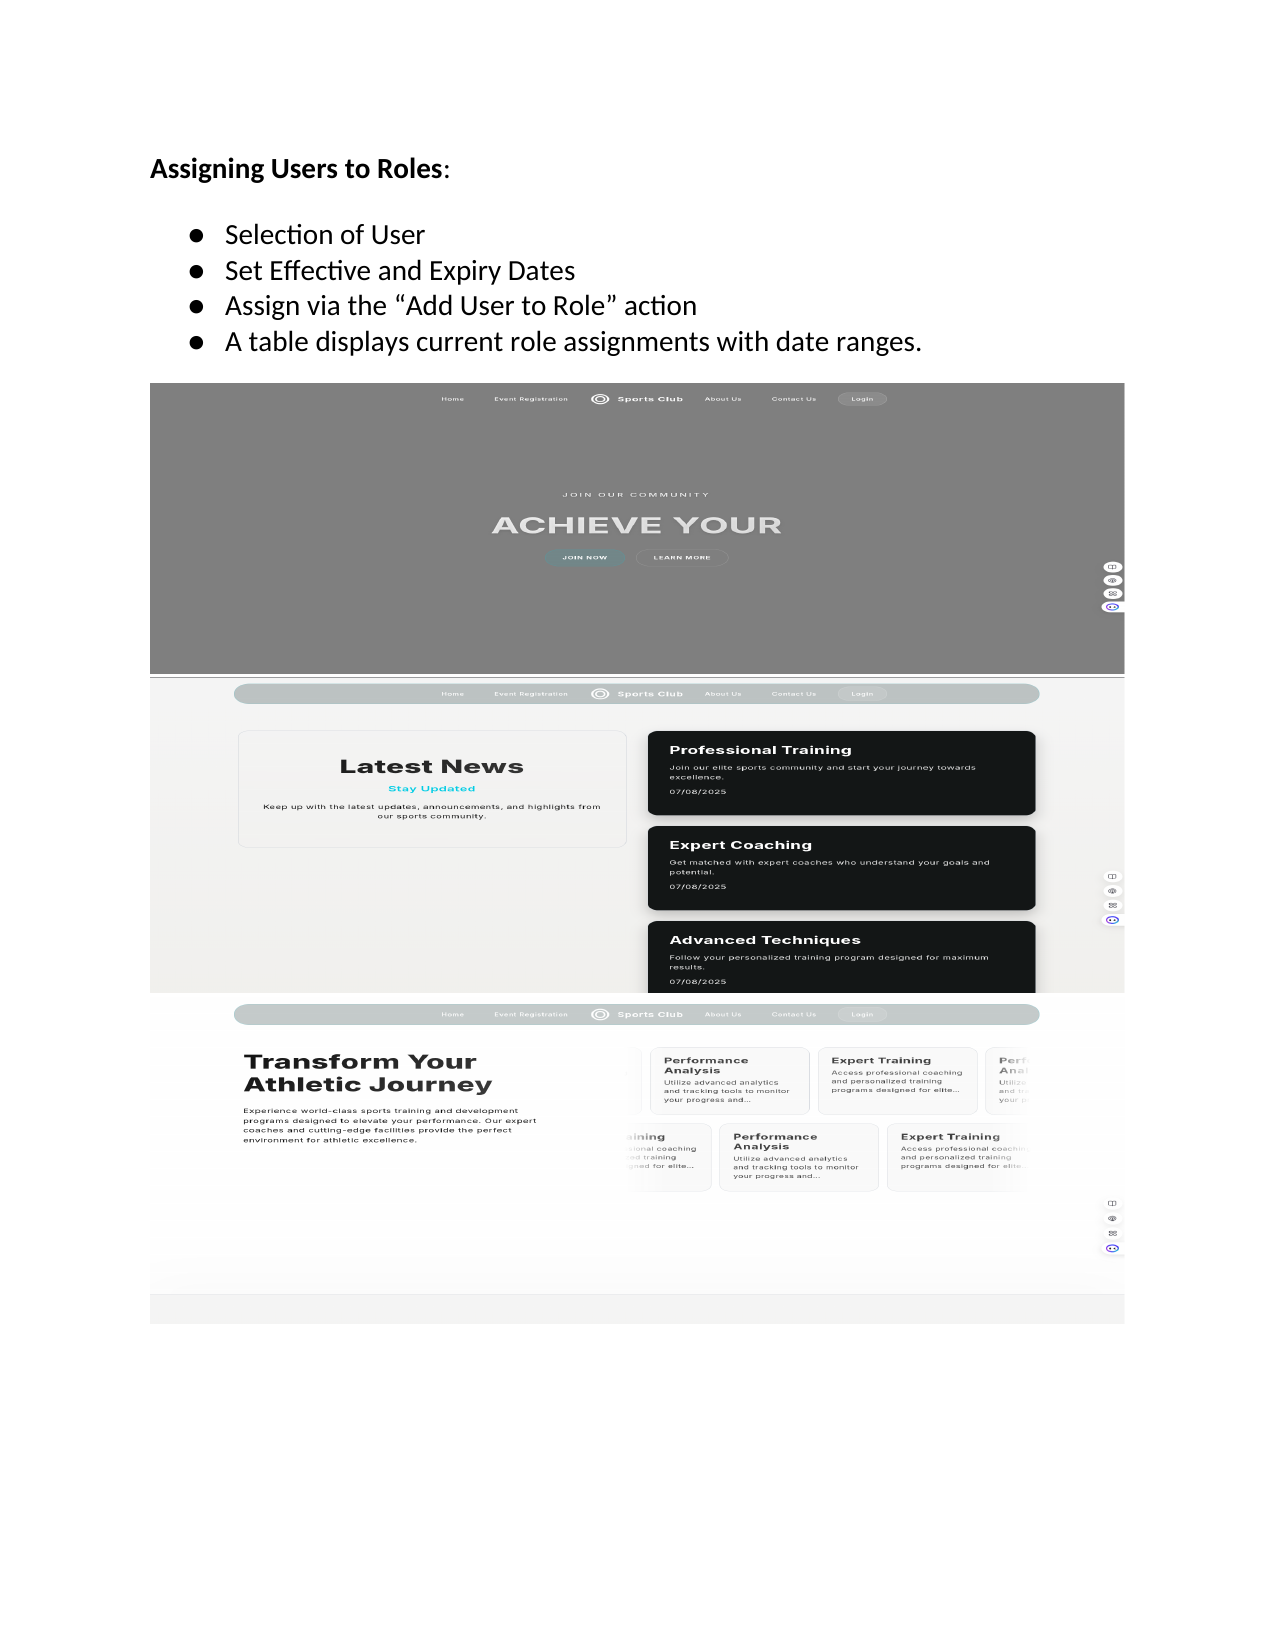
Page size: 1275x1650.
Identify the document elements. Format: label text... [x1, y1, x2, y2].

list Set Effective and Expiry Dates [187, 252, 1125, 287]
list A table displays current role assignments with date ranges. [187, 323, 1125, 358]
list Assign via the “Add User to Role” action [187, 287, 1125, 323]
list Selection of User [187, 216, 1125, 252]
picture [150, 383, 1125, 674]
picture [150, 996, 1125, 1324]
picture [150, 677, 1125, 993]
text Assigning Users to Roles: [150, 150, 1125, 186]
